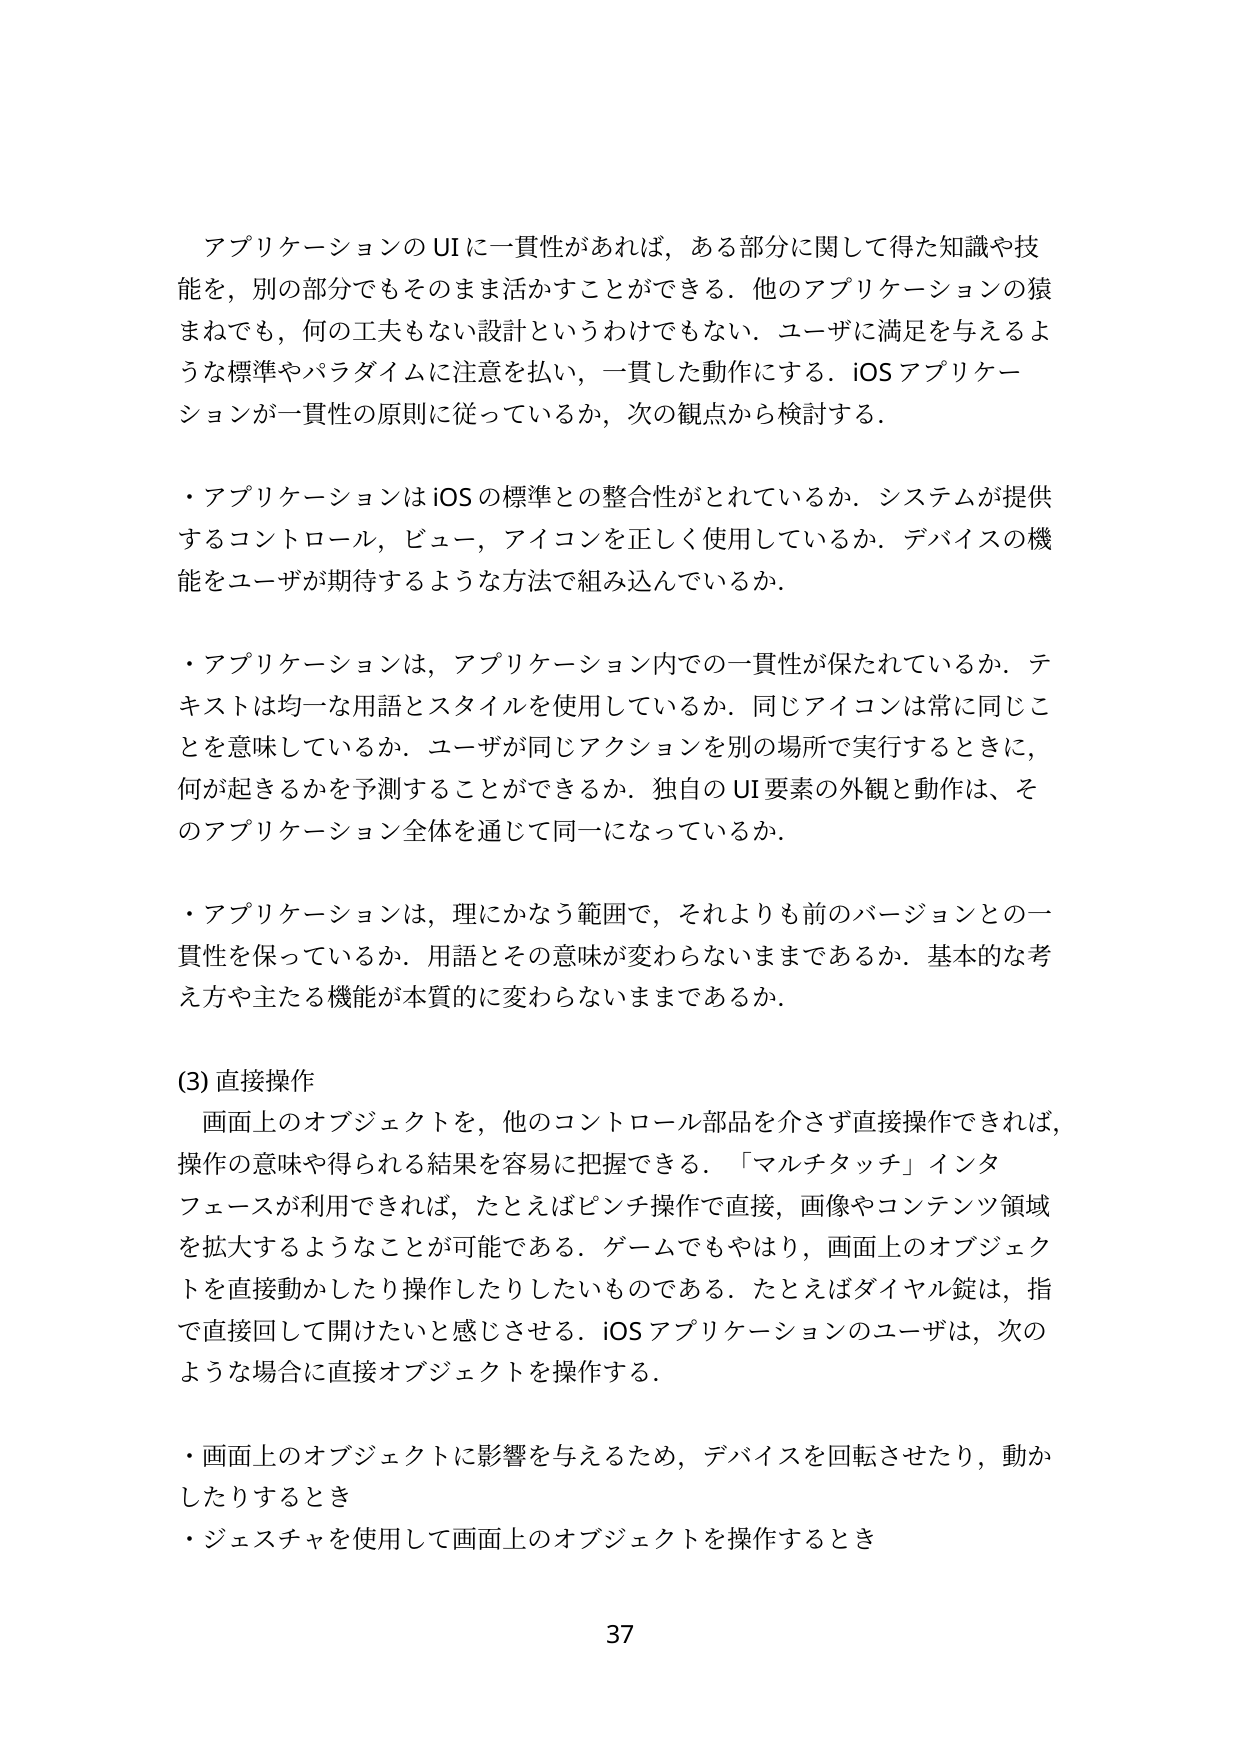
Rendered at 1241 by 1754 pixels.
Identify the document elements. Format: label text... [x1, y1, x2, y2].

text アプリケーションのUIに一貫性があれば，ある部分に関して得た知識や技能を，別の部分でもそのまま活かすことができる．他のアプリケーションの猿まねでも，何の工夫もない設計というわけでもない．ユーザに満足を与えるような標準やパラダイムに注意を払い，一貫した動作にする．iOSアプリケーションが一貫性の原則に従っているか，次の観点から検討する． [177, 225, 1063, 433]
text ・ジェスチャを使用して画面上のオブジェクトを操作するとき [177, 1517, 1063, 1558]
text ・アプリケーションは，アプリケーション内での一貫性が保たれているか．テキストは均一な用語とスタイルを使用しているか．同じアイコンは常に同じことを意味しているか．ユーザが同じアクションを別の場所で実行するときに，何が起きるかを予測することができるか．独自のUI要素の外観と動作は、そのアプリケーション全体を通じて同一になっているか． [177, 642, 1063, 850]
text ・アプリケーションはiOSの標準との整合性がとれているか．システムが提供するコントロール，ビュー，アイコンを正しく使用しているか．デバイスの機能をユーザが期待するような方法で組み込んでいるか． [177, 475, 1063, 600]
text ・アプリケーションは，理にかなう範囲で，それよりも前のバージョンとの一貫性を保っているか．用語とその意味が変わらないままであるか．基本的な考え方や主たる機能が本質的に変わらないままであるか． [177, 892, 1063, 1017]
text ・画面上のオブジェクトに影響を与えるため，デバイスを回転させたり，動かしたりするとき [177, 1433, 1063, 1517]
text (3) 直接操作 [177, 1058, 1063, 1100]
text 画面上のオブジェクトを，他のコントロール部品を介さず直接操作できれば，操作の意味や得られる結果を容易に把握できる．「マルチタッチ」インタフェースが利用できれば，たとえばピンチ操作で直接，画像やコンテンツ領域を拡大するようなことが可能である．ゲームでもやはり，画面上のオブジェクトを直接動かしたり操作したりしたいものである．たとえばダイヤル錠は，指で直接回して開けたいと感じさせる．iOSアプリケーションのユーザは，次のような場合に直接オブジェクトを操作する． [177, 1100, 1063, 1392]
